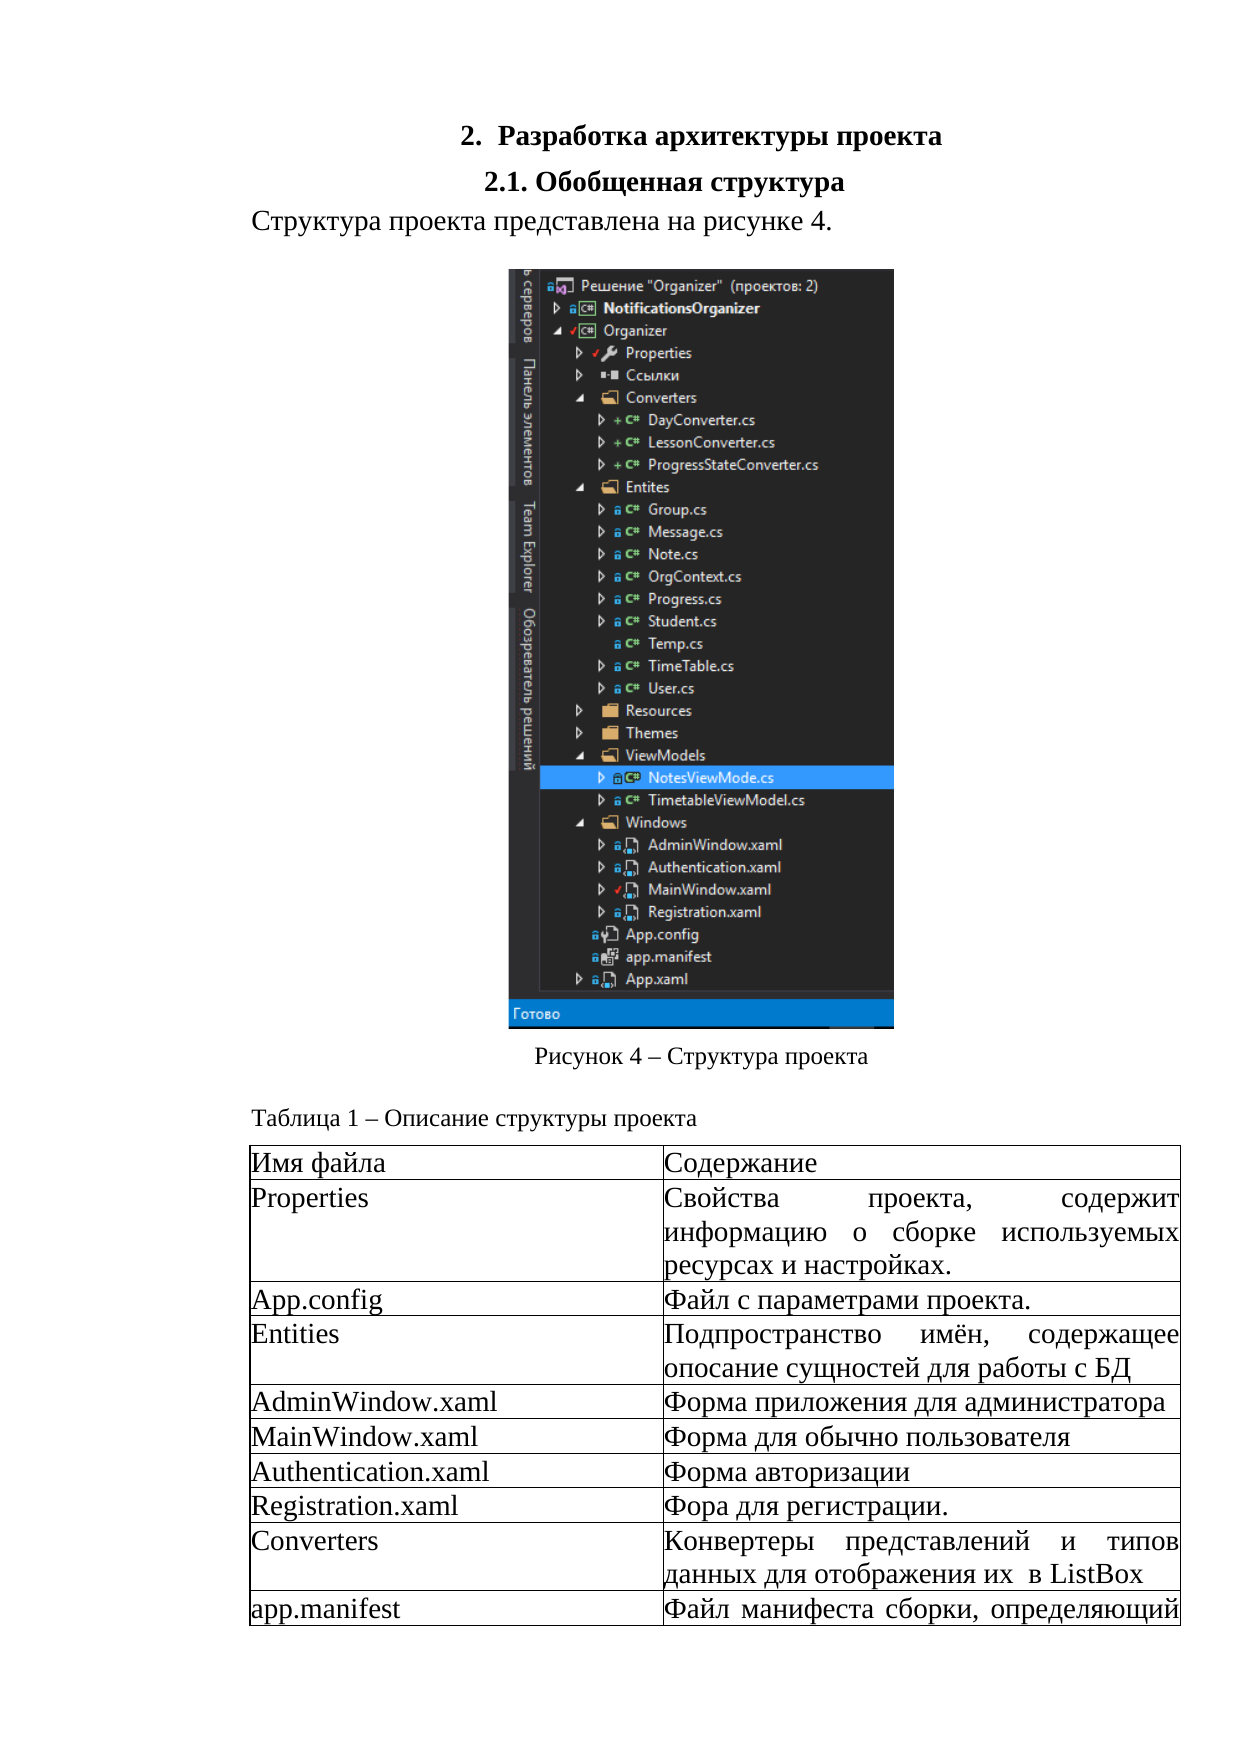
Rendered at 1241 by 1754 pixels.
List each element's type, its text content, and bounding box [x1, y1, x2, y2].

table_cell Форма приложения для администратора [664, 1385, 1180, 1418]
table_cell app.manifest [251, 1591, 663, 1624]
table_cell AdminWindow.xaml [251, 1385, 663, 1418]
table_cell App.config [251, 1282, 663, 1315]
table_cell Registration.xaml [251, 1488, 663, 1522]
table_cell Форма для обычно пользователя [664, 1419, 1180, 1453]
table_cell Подпространство имён, содержащее опосание сущностей для работы с БД [664, 1316, 1180, 1383]
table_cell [664, 1591, 1180, 1624]
subtitle 2.1. Обобщенная структура [177, 164, 1152, 198]
table_cell Файл с параметрами проекта. [664, 1282, 1180, 1315]
table_cell Properties [251, 1180, 663, 1281]
table_cell Authentication.xaml [251, 1454, 663, 1487]
picture [508, 269, 894, 1029]
table_cell Свойства проекта, содержит информацию о сборке используемых ресурсах и настройках. [664, 1180, 1180, 1281]
table_header Содержание [664, 1146, 1180, 1179]
table_header Имя файла [251, 1146, 663, 1179]
list Разработка архитектуры проекта [251, 118, 1152, 152]
text Таблица 1 – Описание структуры проекта [177, 1103, 1152, 1132]
table_cell Форма авторизации [664, 1454, 1180, 1487]
text Структура проекта представлена на рисунке 4. [177, 203, 1152, 236]
table_cell Фора для регистрации. [664, 1488, 1180, 1522]
table_cell Entities [251, 1316, 663, 1383]
table_cell Конвертеры представлений и типов данных для отображения их в ListBox [664, 1523, 1180, 1590]
table_cell MainWindow.xaml [251, 1419, 663, 1453]
text Рисунок 4 – Структура проекта [177, 1041, 1152, 1070]
table_cell Converters [251, 1523, 663, 1590]
